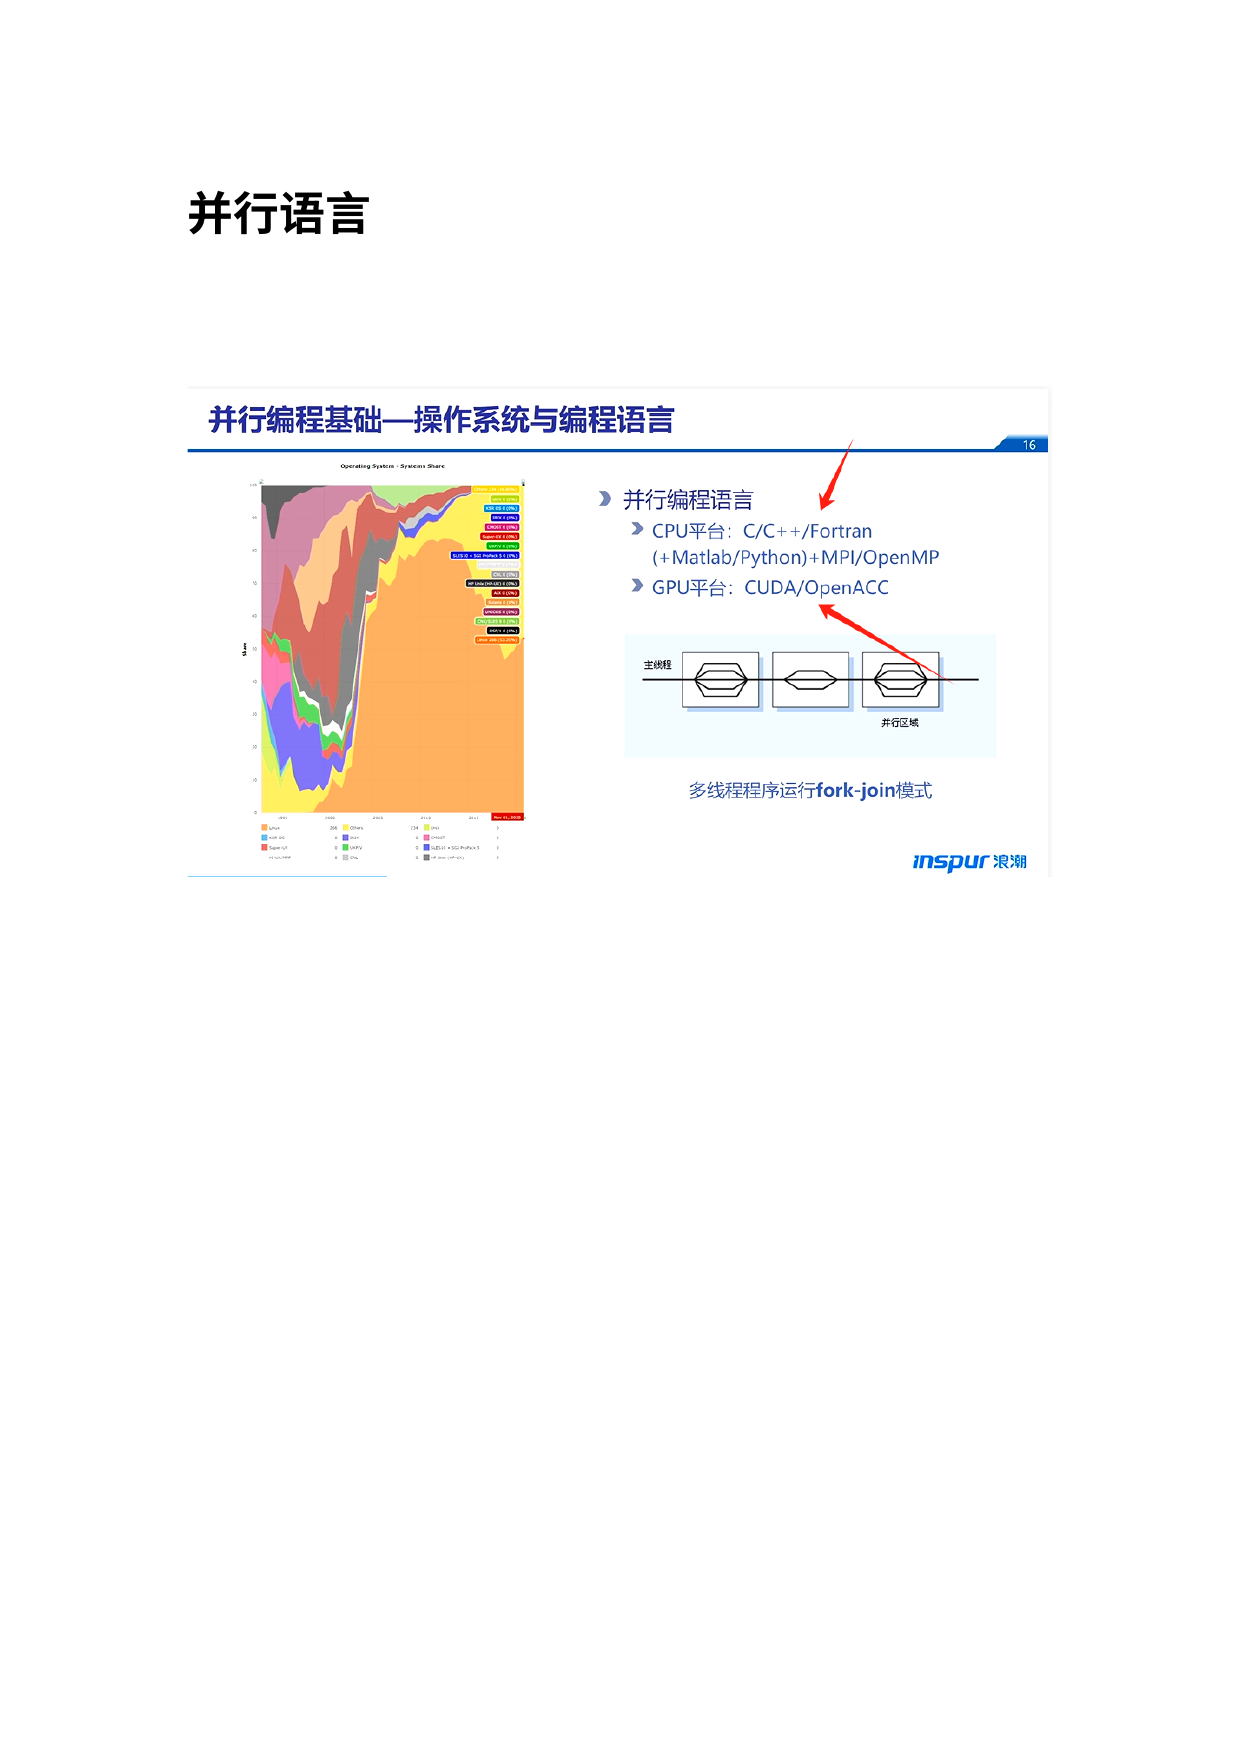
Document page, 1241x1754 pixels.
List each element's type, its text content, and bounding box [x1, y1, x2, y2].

picture [187, 386, 1053, 877]
subtitle 并行语言 [187, 162, 1053, 259]
